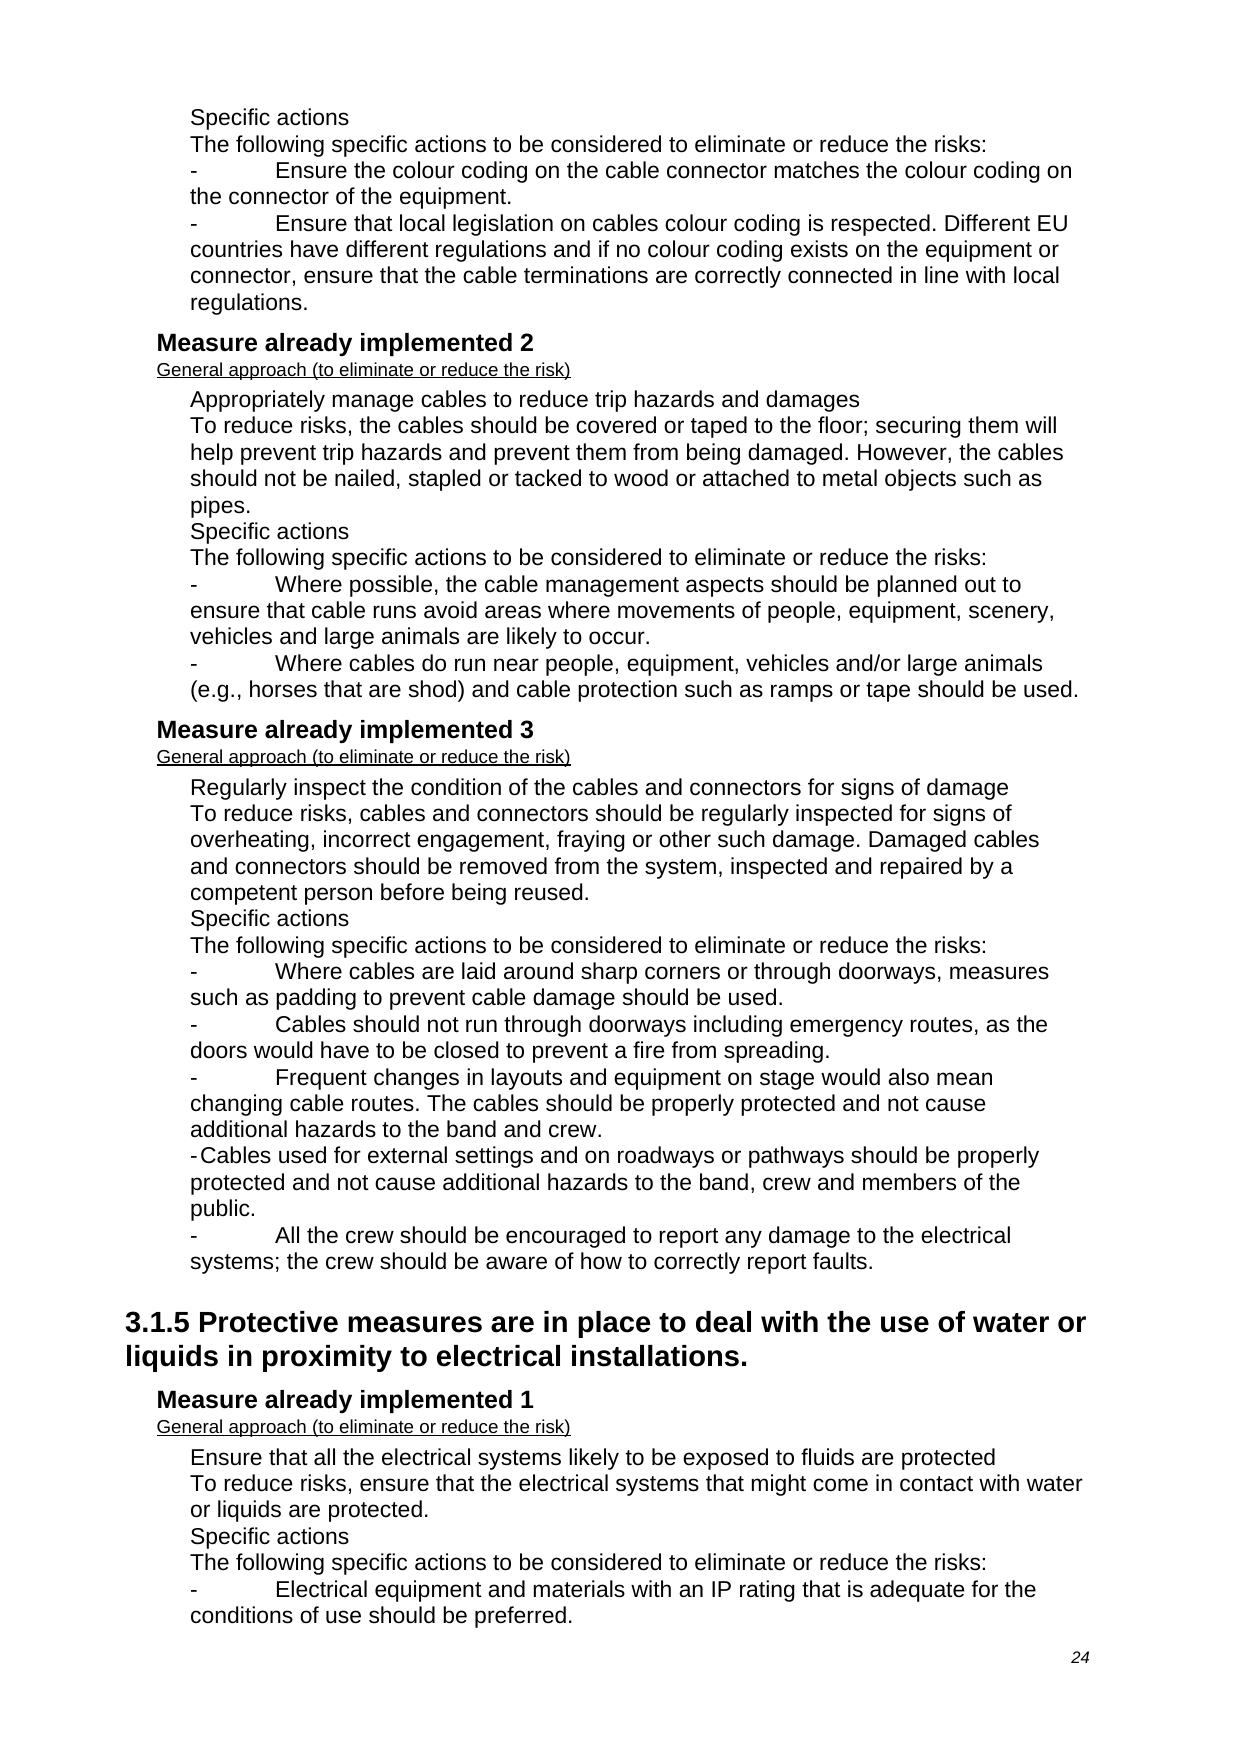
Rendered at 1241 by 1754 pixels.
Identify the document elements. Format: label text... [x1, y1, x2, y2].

subtitle 3.1.5 Protective measures are in place to deal with the use of water or liquids in proximity to electrical installations. [125, 1306, 1115, 1373]
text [190, 104, 1084, 315]
subtitle Measure already implemented 1 [156, 1385, 1084, 1414]
text General approach (to eliminate or reduce the risk) [156, 746, 1084, 767]
text Appropriately manage cables to reduce trip hazards and damages To reduce risks, the cables should be covered or taped to the floor; securing them will help prevent trip hazards and prevent them from being damaged. However, the cables should not be nailed, stapled or tacked to wood or attached to metal objects such as pipes. Specific actions The following specific actions to be considered to eliminate or reduce the risks: - Where possible, the cable management aspects should be planned out to ensure that cable runs avoid areas where movements of people, equipment, scenery, vehicles and large animals are likely to occur. - Where cables do run near people, equipment, vehicles and/or large animals (e.g., horses that are shod) and cable protection such as ramps or tape should be used. [190, 386, 1084, 702]
text General approach (to eliminate or reduce the risk) [156, 358, 1084, 380]
subtitle Measure already implemented 3 [156, 715, 1084, 744]
text Regularly inspect the condition of the cables and connectors for signs of damage To reduce risks, cables and connectors should be regularly inspected for signs of overheating, incorrect engagement, fraying or other such damage. Damaged cables and connectors should be removed from the system, inspected and repaired by a competent person before being reused. Specific actions The following specific actions to be considered to eliminate or reduce the risks: - Where cables are laid around sharp corners or through doorways, measures such as padding to prevent cable damage should be used. - Cables should not run through doorways including emergency routes, as the doors would have to be closed to prevent a fire from spreading. - Frequent changes in layouts and equipment on stage would also mean changing cable routes. The cables should be properly protected and not cause additional hazards to the band and crew. - Cables used for external settings and on roadways or pathways should be properly protected and not cause additional hazards to the band, crew and members of the public. - All the crew should be encouraged to report any damage to the electrical systems; the crew should be aware of how to correctly report faults. [190, 773, 1084, 1274]
subtitle Measure already implemented 2 [156, 327, 1084, 356]
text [190, 1444, 1084, 1628]
text General approach (to eliminate or reduce the risk) [156, 1416, 1084, 1437]
